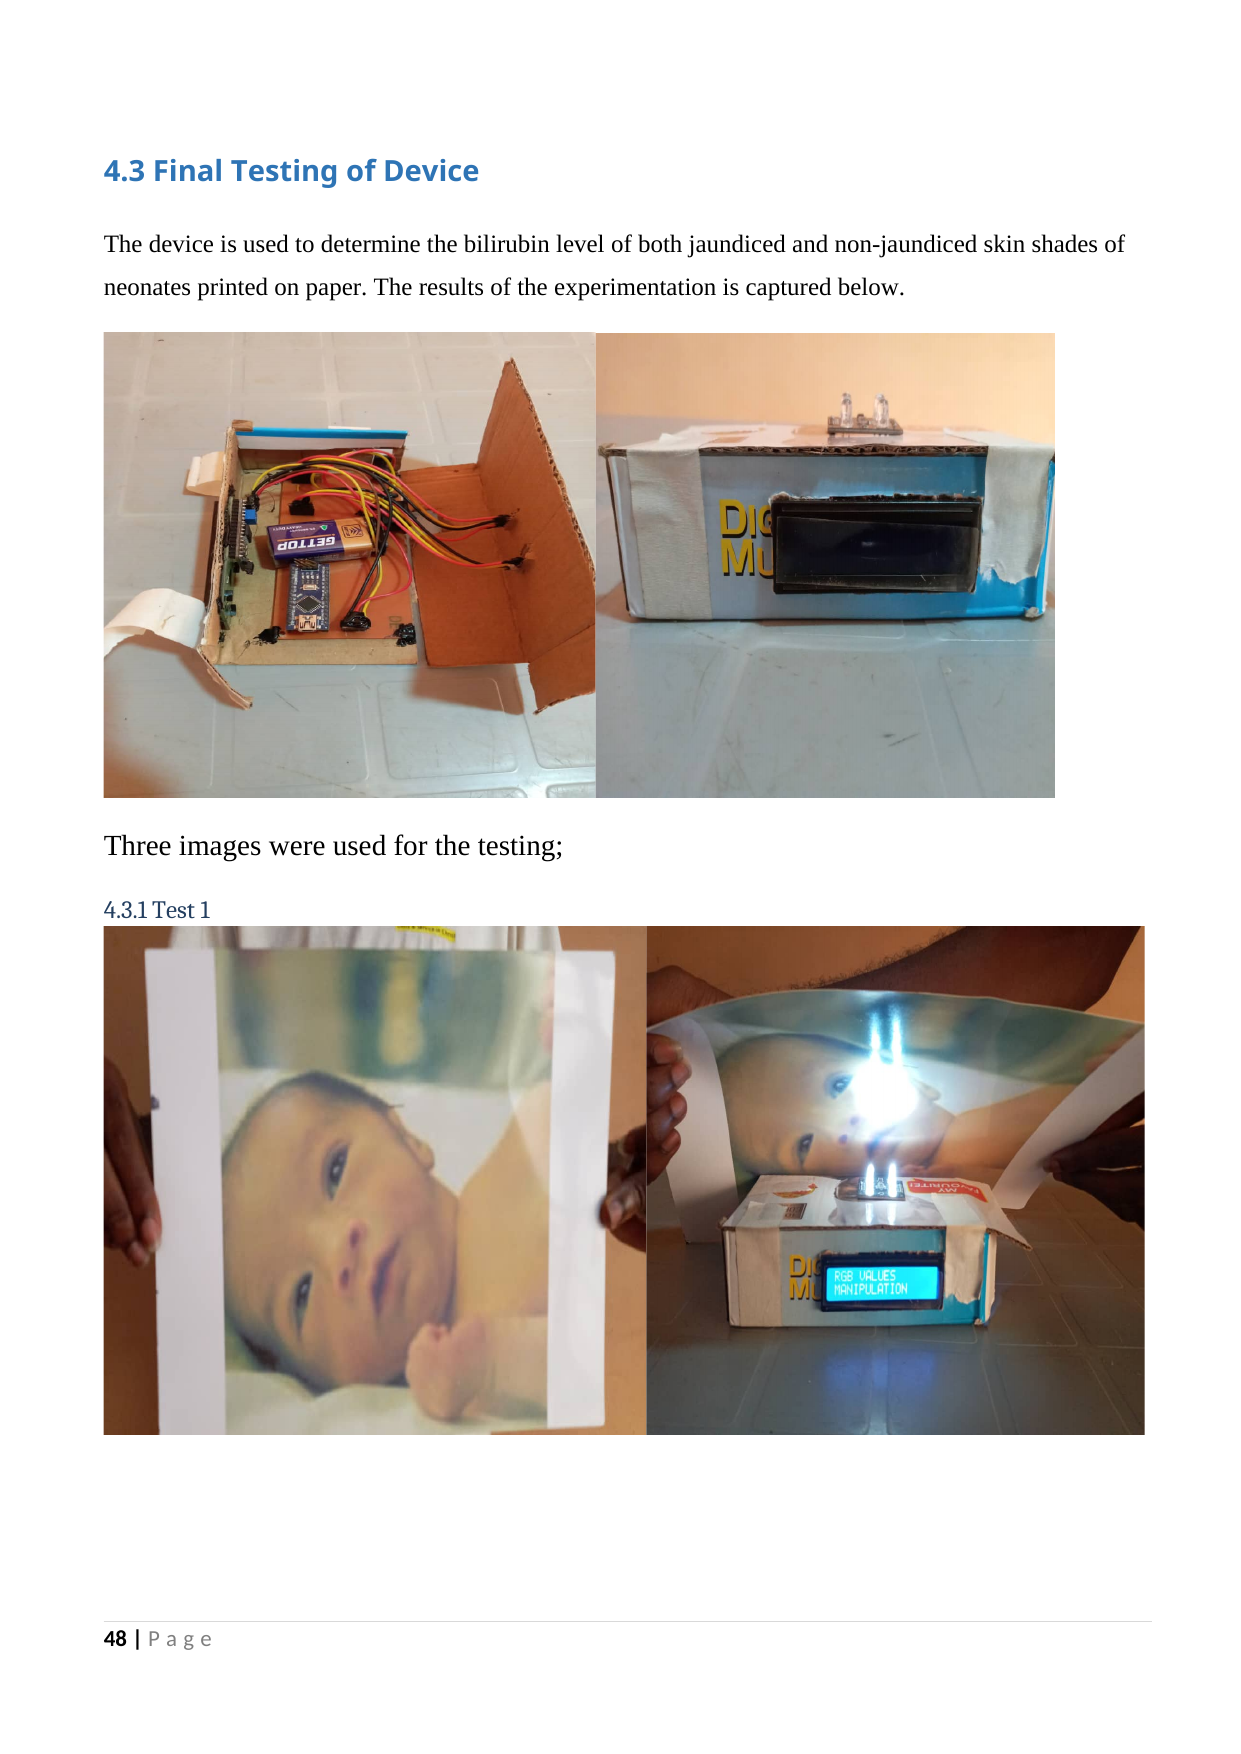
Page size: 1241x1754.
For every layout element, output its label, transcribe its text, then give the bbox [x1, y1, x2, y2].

subtitle 4.3.1 Test 1 [103, 896, 1152, 924]
picture [103, 926, 1145, 1435]
picture [103, 332, 1055, 798]
text The device is used to determine the bilirubin level of both jaundiced and non-jaundiced skin shades of neonates printed on paper. The results of the experimentation is captured below. [103, 229, 1152, 301]
subtitle 4.3 Final Testing of Device [103, 150, 1152, 190]
text Three images were used for the testing; [103, 828, 1152, 862]
